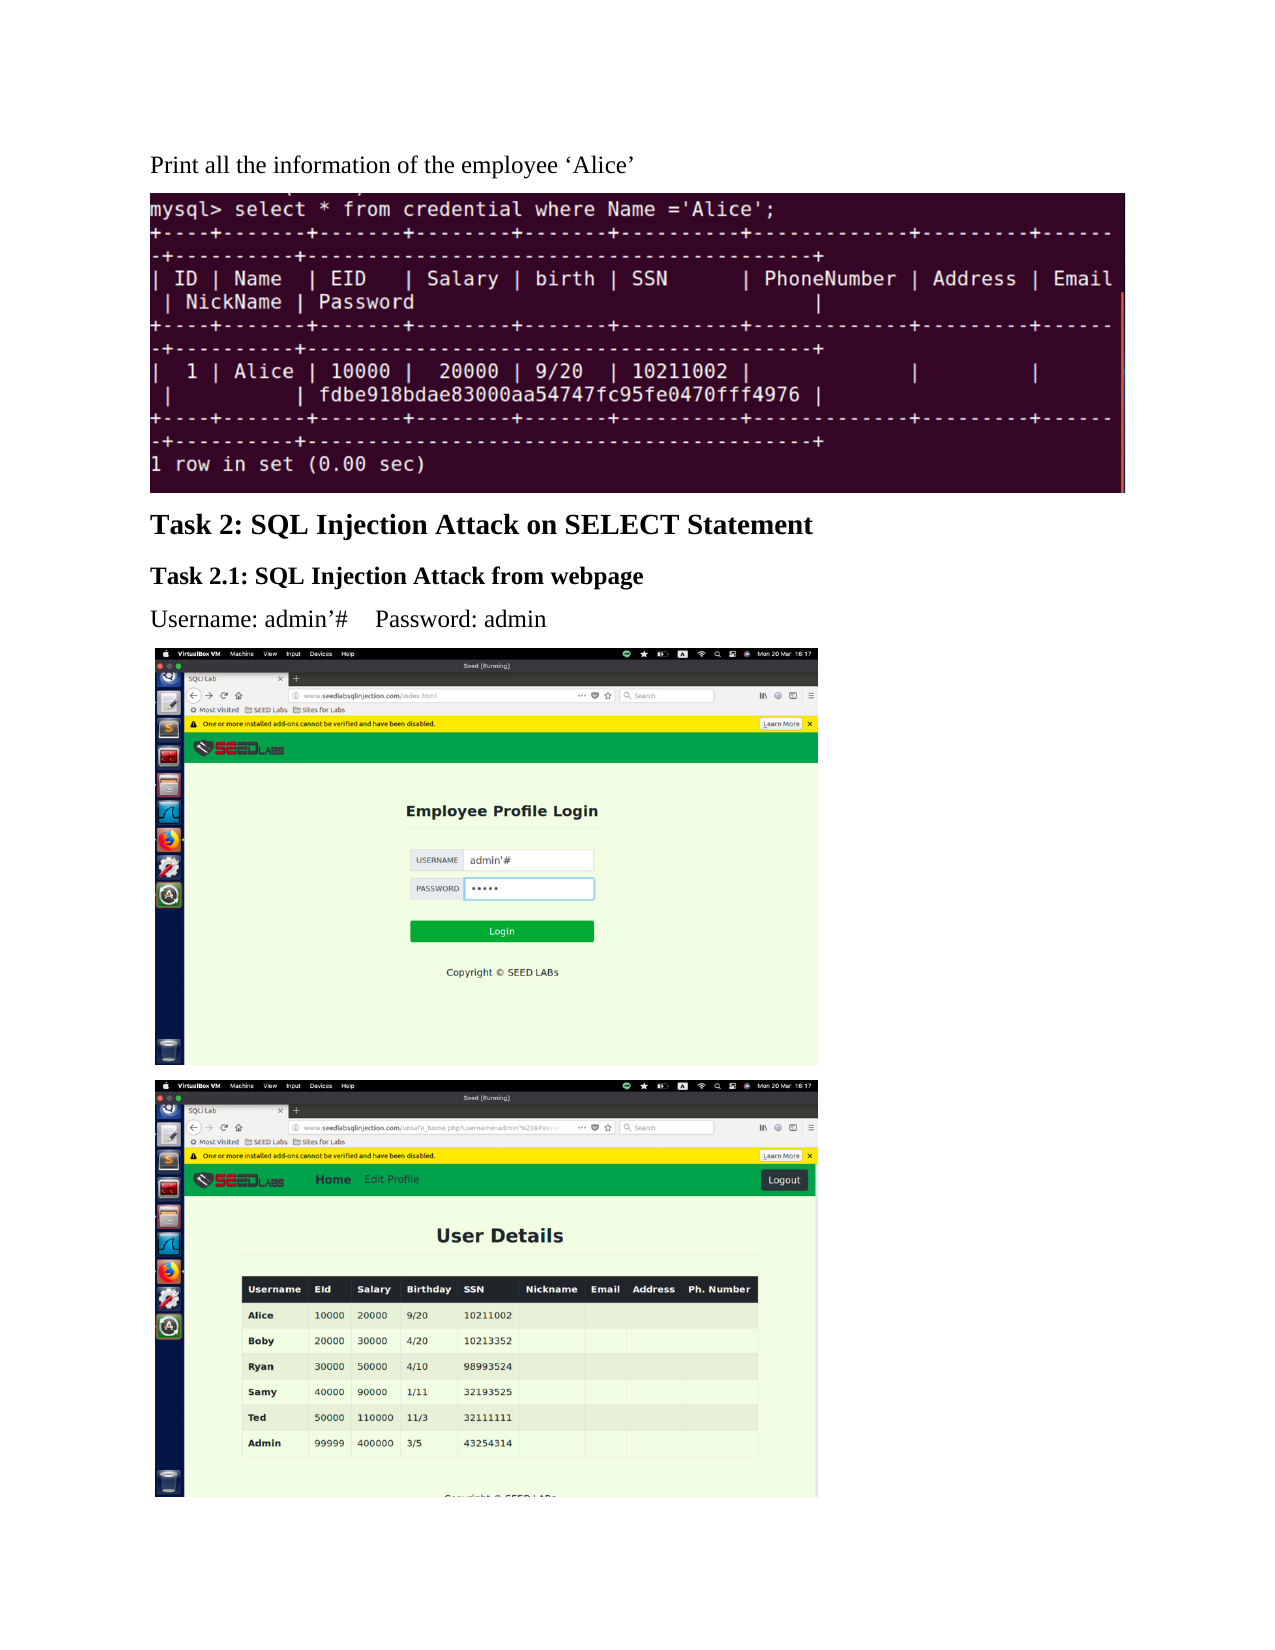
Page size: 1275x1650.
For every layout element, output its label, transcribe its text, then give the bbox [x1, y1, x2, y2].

subtitle Task 2: SQL Injection Attack on SELECT Statement [150, 507, 1125, 541]
text Print all the information of the employee ‘Alice’ [150, 150, 1125, 179]
subtitle Task 2.1: SQL Injection Attack from webpage [150, 561, 1125, 590]
picture [150, 193, 1125, 493]
picture [153, 648, 818, 1063]
text Username: admin’# Password: admin [150, 604, 1125, 633]
picture [153, 1080, 818, 1495]
